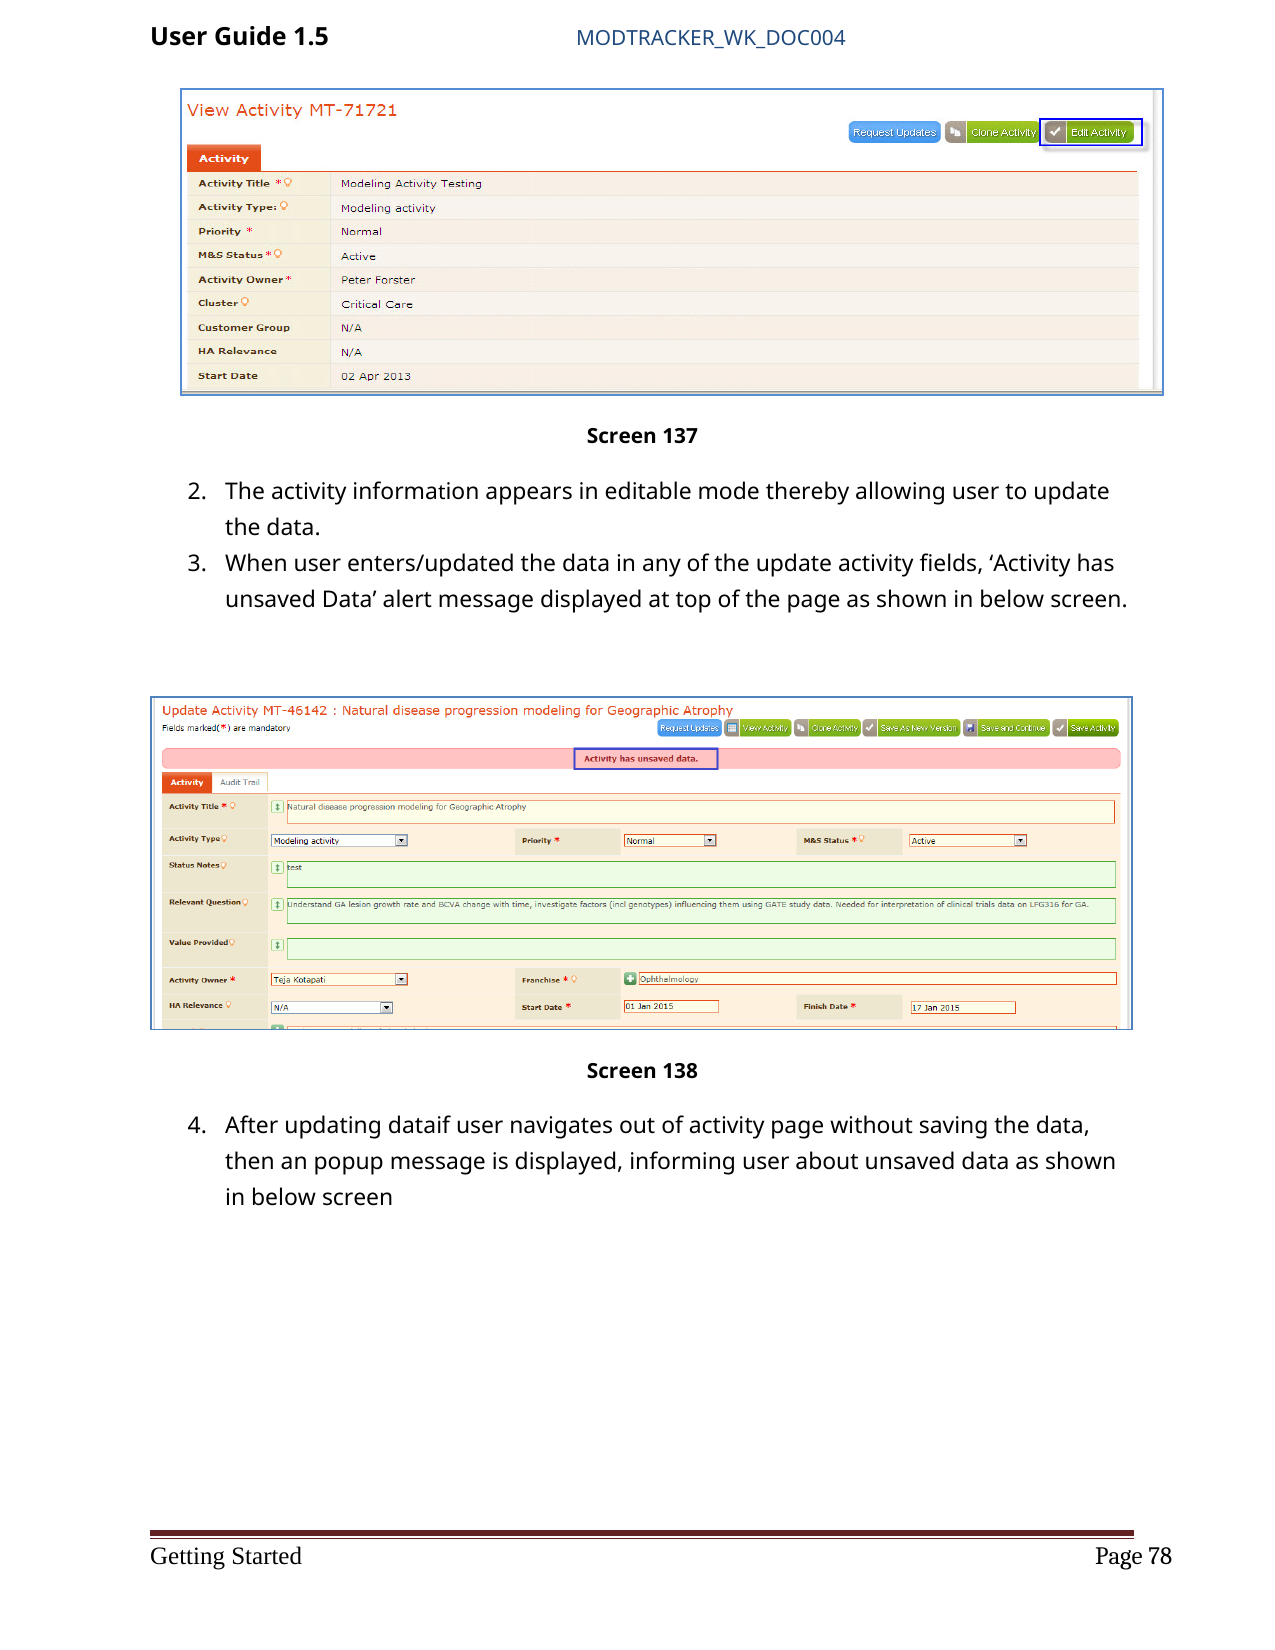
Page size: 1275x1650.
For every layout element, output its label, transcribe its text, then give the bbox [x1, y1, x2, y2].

list After updating dataif user navigates out of activity page without saving the data, then an popup message is displayed, informing user about unsaved data as shown in below screen [187, 1109, 1134, 1212]
picture [182, 90, 1162, 394]
list The activity information appears in editable mode thereby allowing user to update the data. [187, 475, 1134, 542]
list When user enters/updated the data in any of the update activity fields, ‘Activity has unsaved Data’ alert message displayed at top of the page as shown in below screen. [187, 547, 1134, 614]
picture [152, 698, 1131, 1029]
